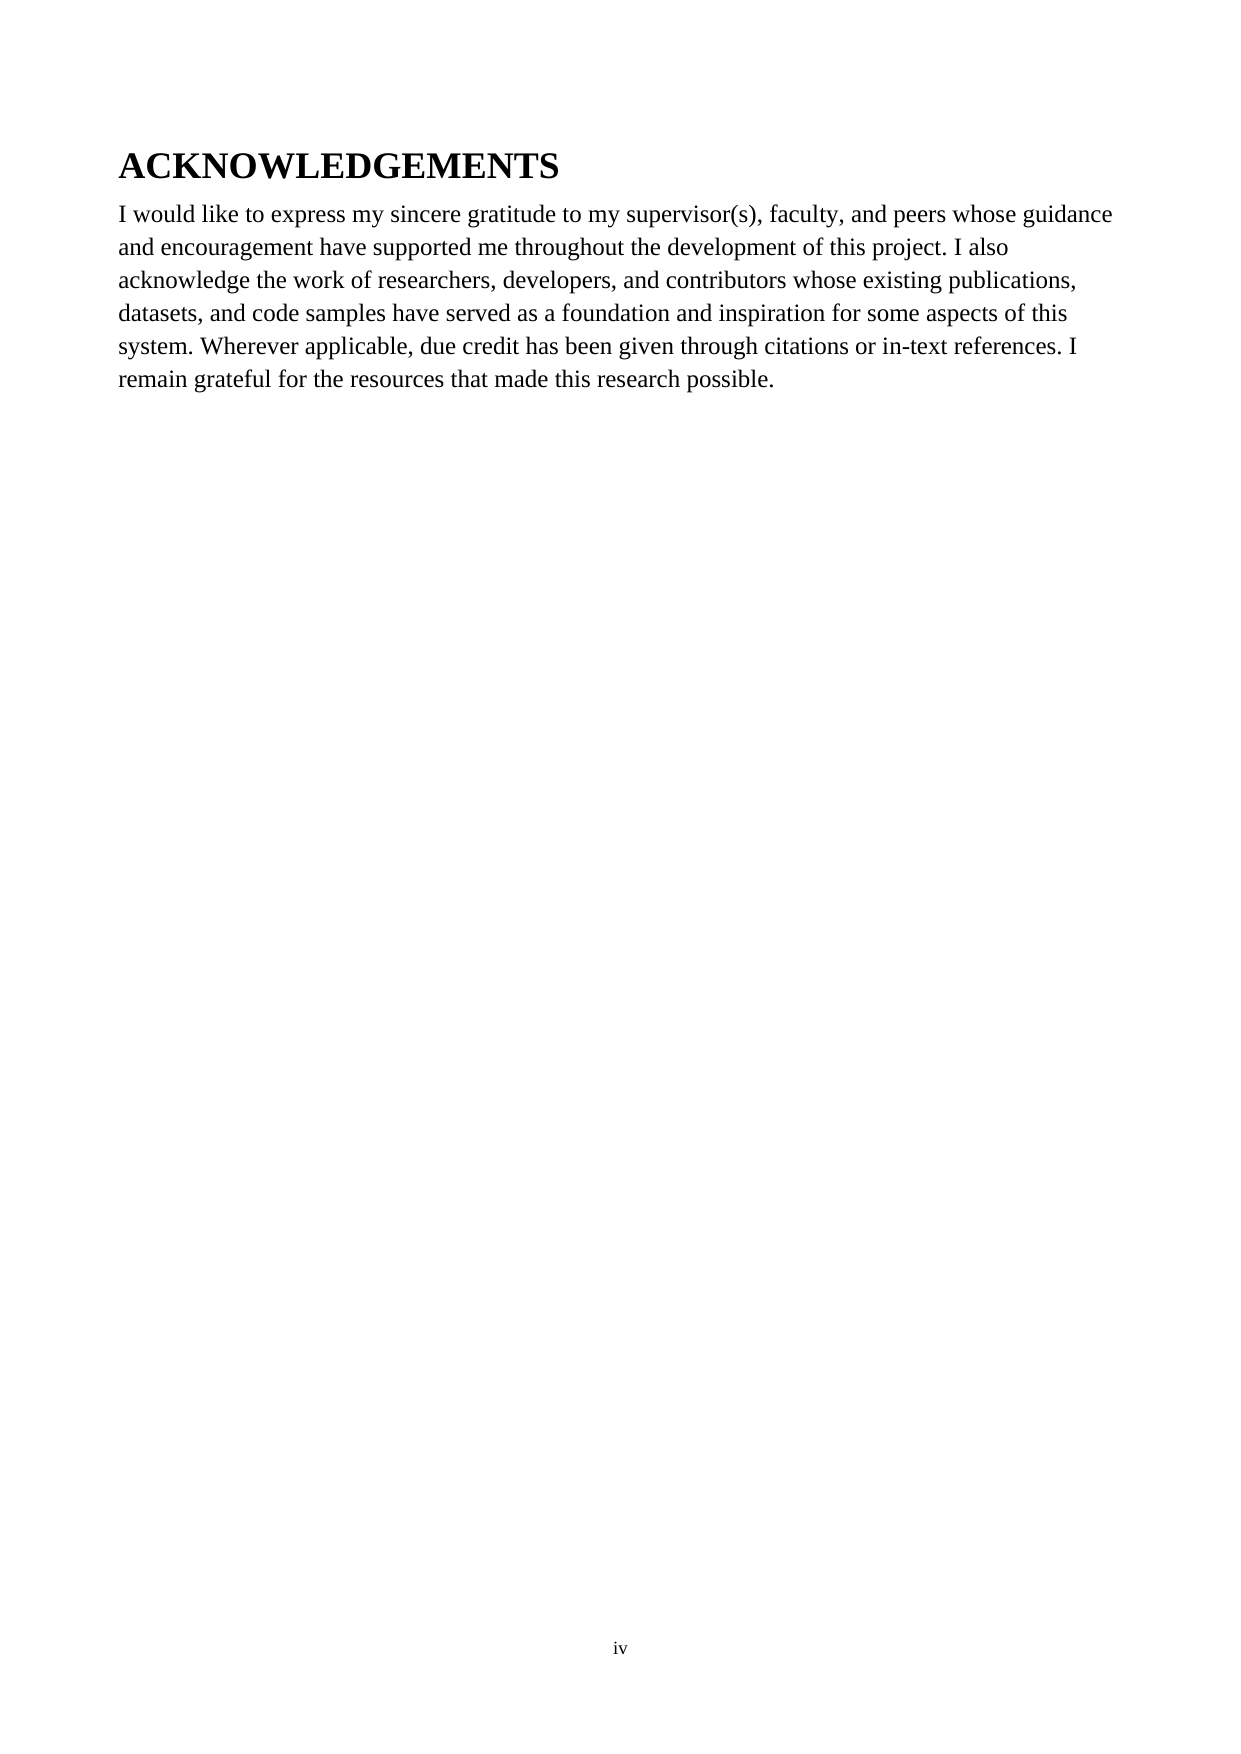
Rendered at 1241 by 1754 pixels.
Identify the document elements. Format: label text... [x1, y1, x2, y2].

subtitle Acknowledgements [118, 143, 1122, 186]
text I would like to express my sincere gratitude to my supervisor(s), faculty, and peers whose guidance and encouragement have supported me throughout the development of this project. I also acknowledge the work of researchers, developers, and contributors whose existing publications, datasets, and code samples have served as a foundation and inspiration for some aspects of this system. Wherever applicable, due credit has been given through citations or in-text references. I remain grateful for the resources that made this research possible. [118, 199, 1122, 393]
